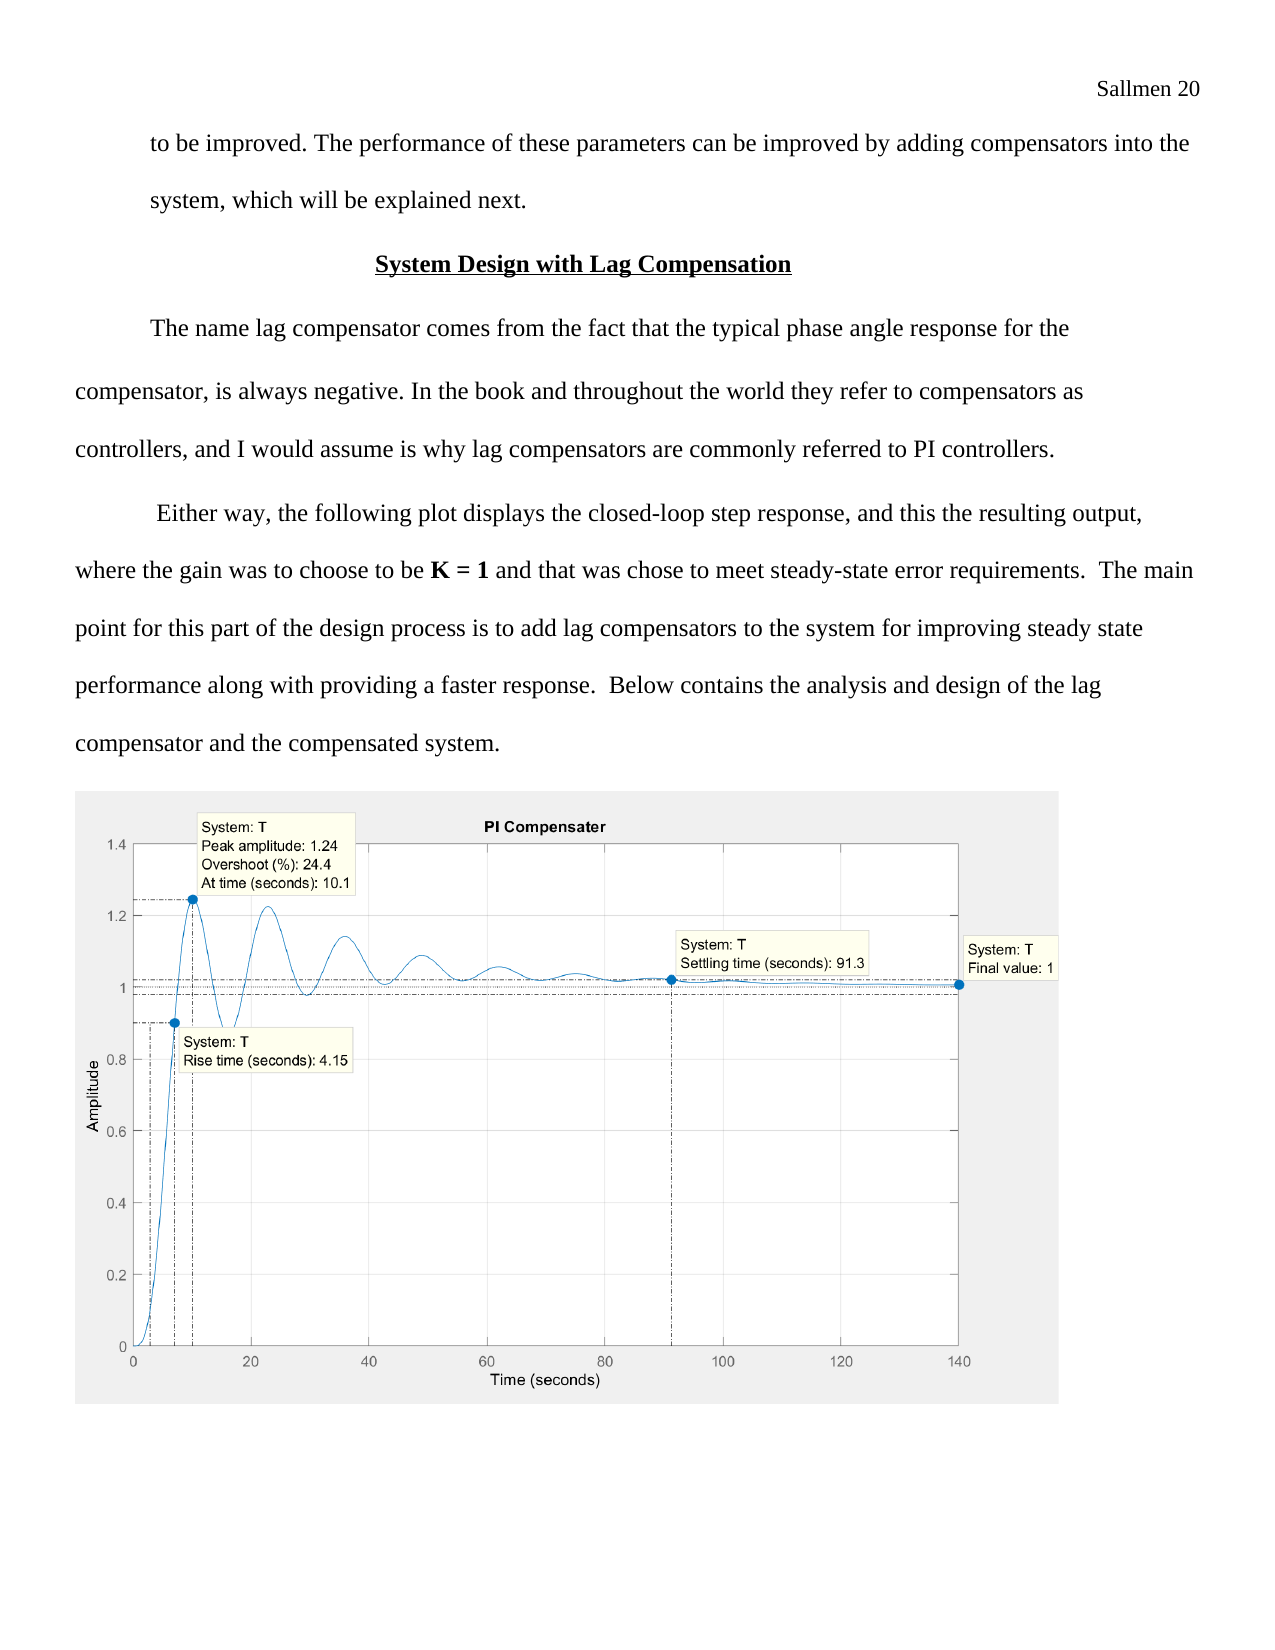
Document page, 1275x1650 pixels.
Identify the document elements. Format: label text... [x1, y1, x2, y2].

text The name lag compensator comes from the fact that the typical phase angle response for the [75, 313, 1200, 341]
text System Design with Lag Compensation [300, 249, 1200, 278]
picture [75, 791, 1059, 1404]
text Either way, the following plot displays the closed-loop step response, and this the resulting output, where the gain was to choose to be K = 1 and that was chose to meet steady-state error requirements. The main point for this part of the design process is to add lag compensators to the system for improving steady state performance along with providing a faster response. Below contains the analysis and design of the lag compensator and the compensated system. [75, 498, 1200, 756]
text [150, 128, 1200, 214]
text compensator, is always negative. In the book and throughout the world they refer to compensators as controllers, and I would assume is why lag compensators are commonly referred to PI controllers. [75, 376, 1200, 463]
